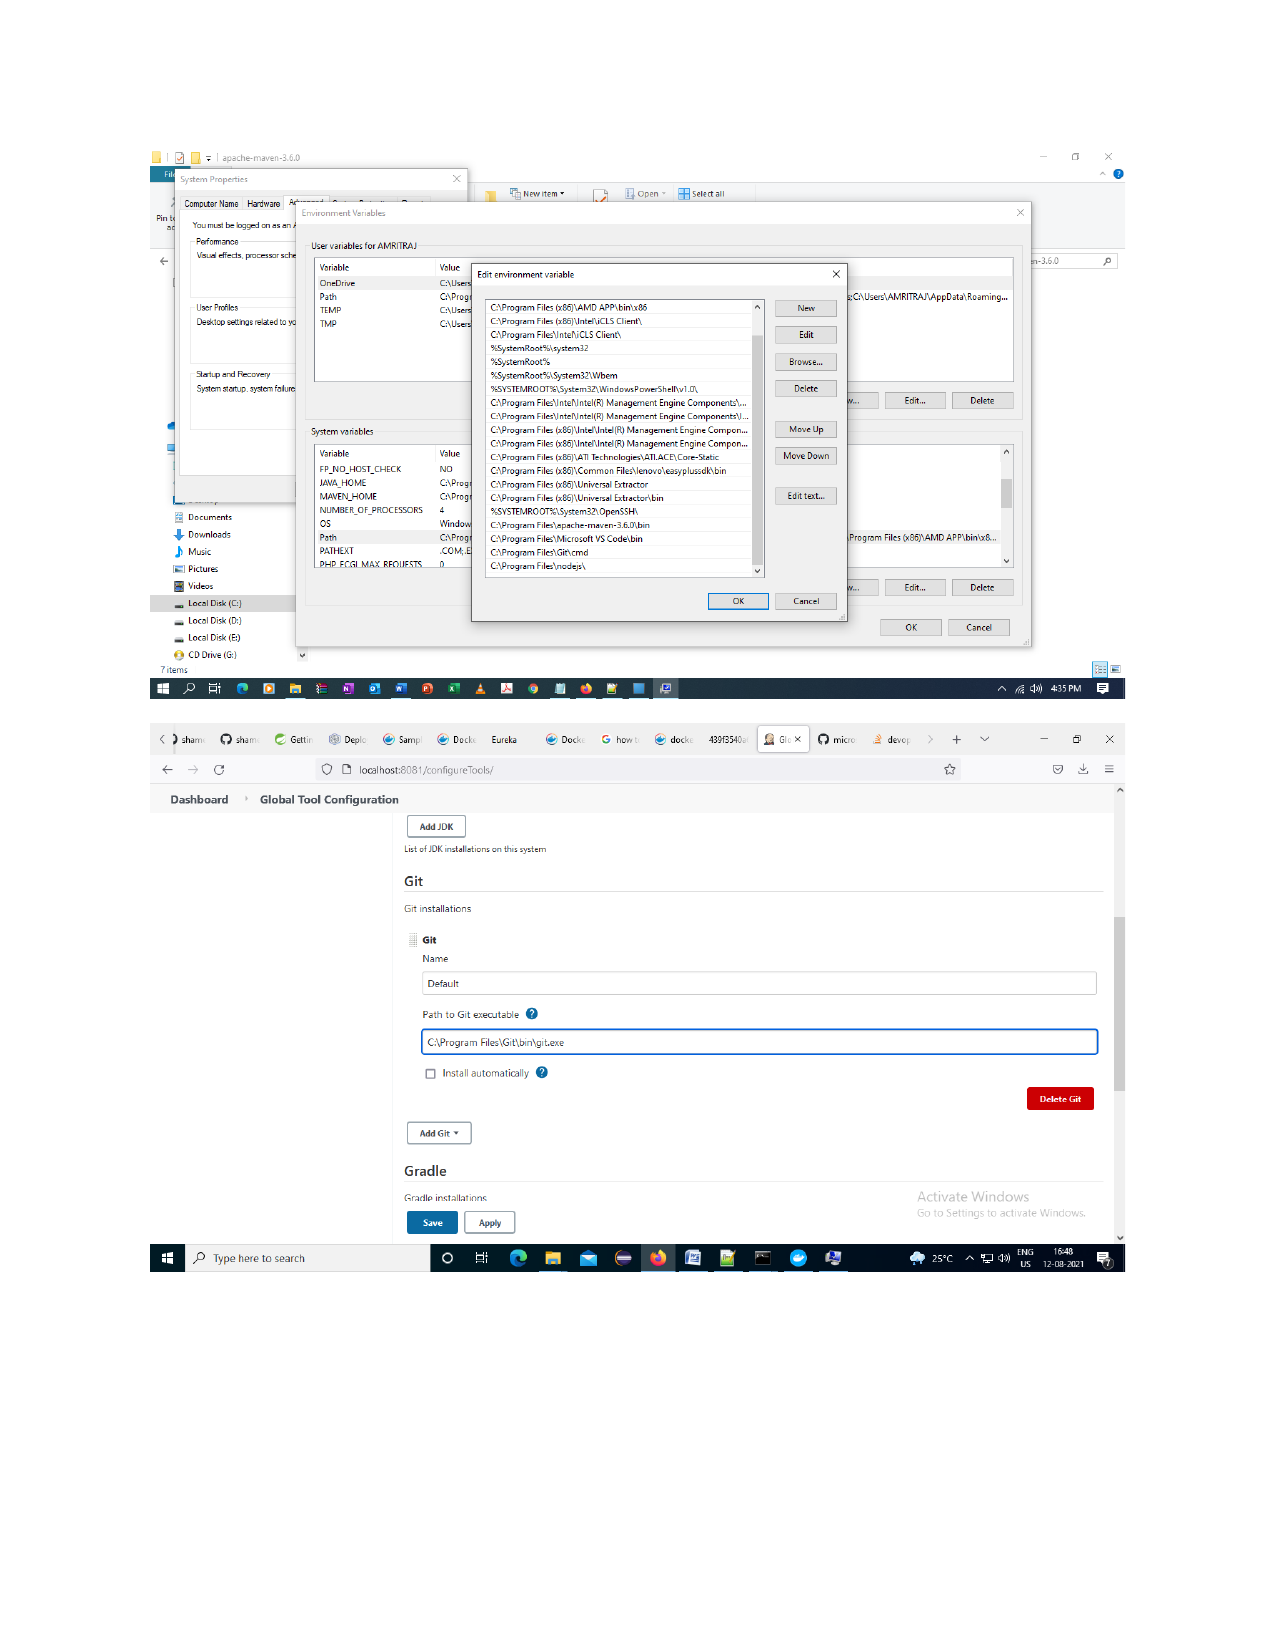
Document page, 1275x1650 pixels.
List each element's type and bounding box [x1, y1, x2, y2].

picture [150, 150, 1125, 699]
picture [150, 723, 1125, 1272]
